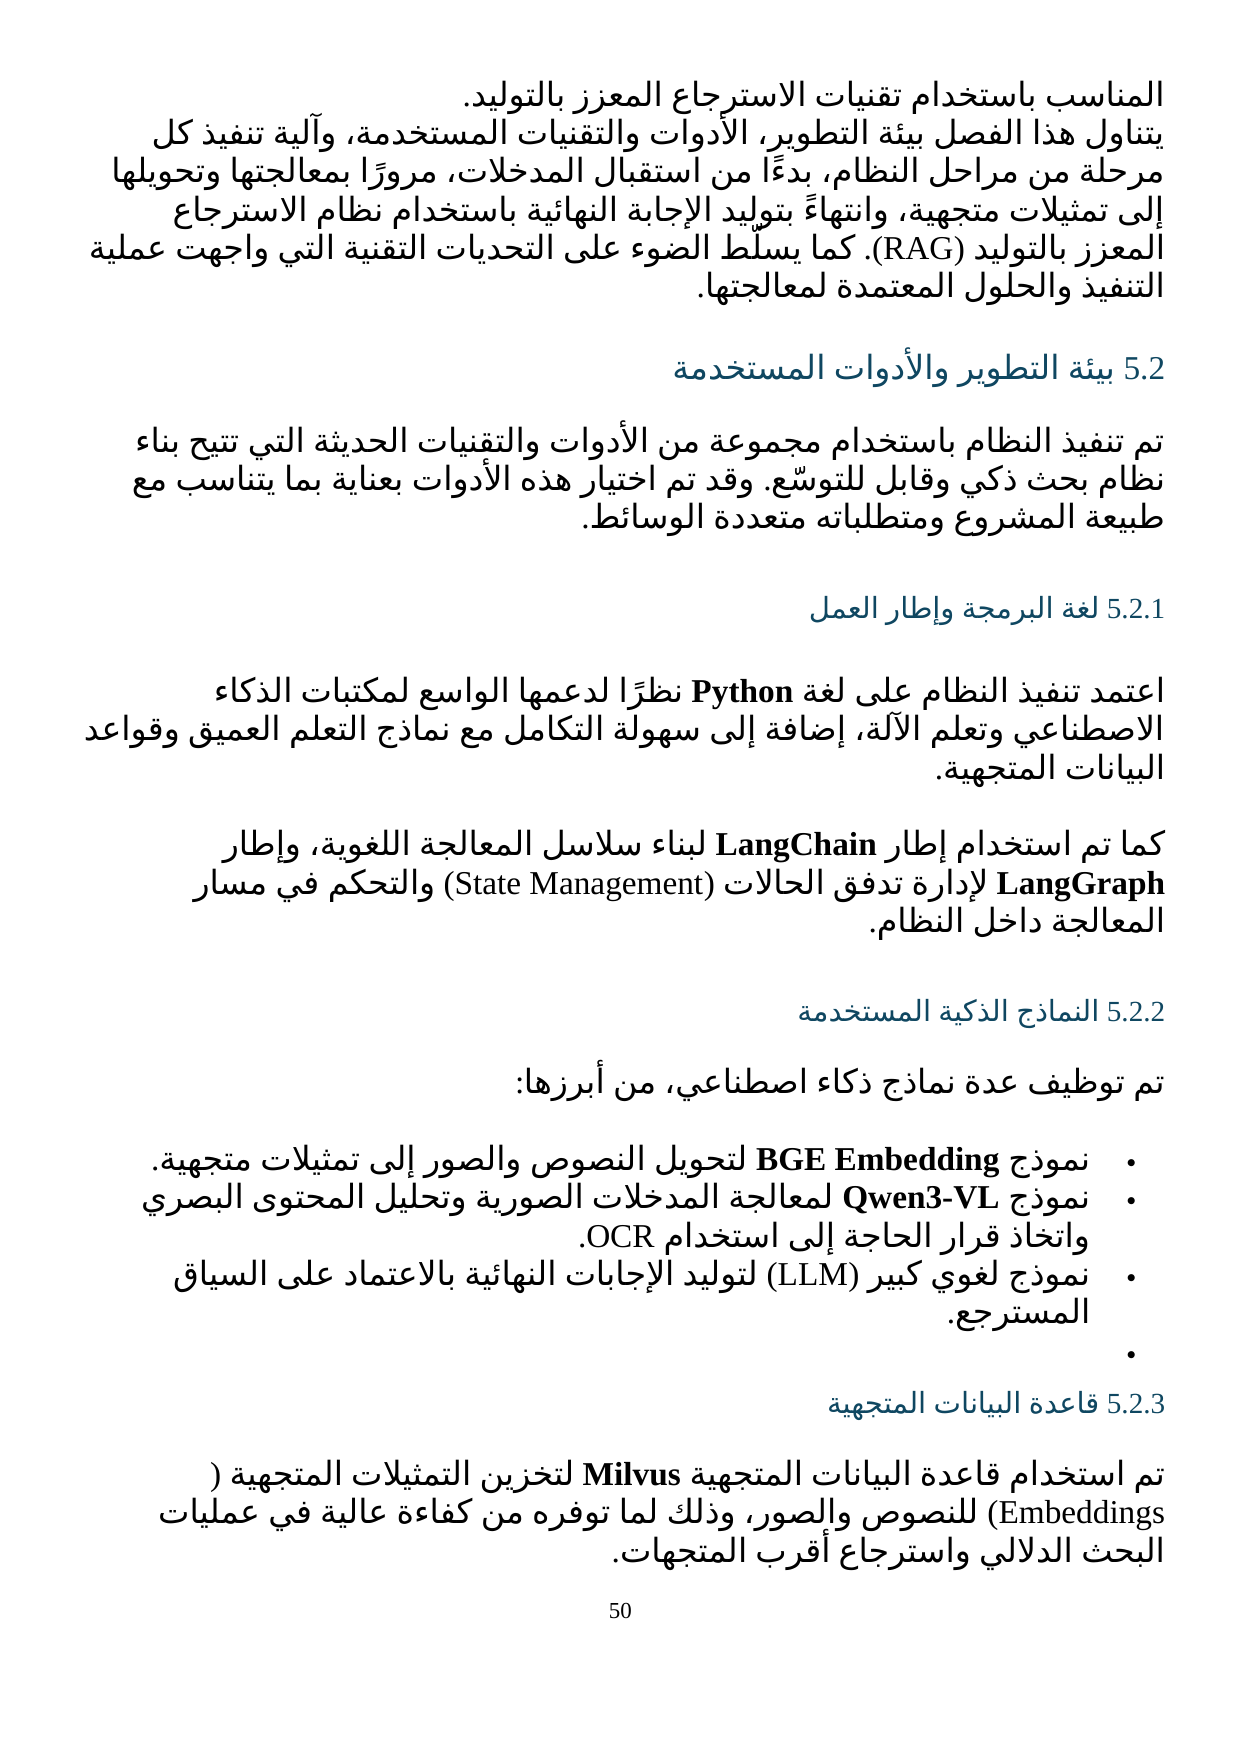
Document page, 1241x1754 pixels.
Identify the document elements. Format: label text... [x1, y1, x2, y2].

list نموذج Qwen3-VL لمعالجة المدخلات الصورية وتحليل المحتوى البصري واتخاذ قرار الحاجة إلى استخدام OCR. [75, 1178, 1128, 1254]
text اعتمد تنفيذ النظام على لغة Python نظرًا لدعمها الواسع لمكتبات الذكاء الاصطناعي وتعلم الآلة، إضافة إلى سهولة التكامل مع نماذج التعلم العميق وقواعد البيانات المتجهية. [75, 671, 1165, 786]
subtitle 5.2 بيئة التطوير والأدوات المستخدمة [75, 348, 1165, 386]
subtitle 5.2.3 قاعدة البيانات المتجهية [75, 1386, 1165, 1420]
text كما تم استخدام إطار LangChain لبناء سلاسل المعالجة اللغوية، وإطار LangGraph لإدارة تدفق الحالات (State Management) والتحكم في مسار المعالجة داخل النظام. [75, 786, 1165, 939]
list نموذج BGE Embedding لتحويل النصوص والصور إلى تمثيلات متجهية. [75, 1139, 1128, 1178]
text تم توظيف عدة نماذج ذكاء اصطناعي، من أبرزها: [75, 1063, 1165, 1101]
list نموذج لغوي كبير (LLM) لتوليد الإجابات النهائية بالاعتماد على السياق المسترجع. [75, 1254, 1128, 1331]
text تم استخدام قاعدة البيانات المتجهية Milvus لتخزين التمثيلات المتجهية (Embeddings) للنصوص والصور، وذلك لما توفره من كفاءة عالية في عمليات البحث الدلالي واسترجاع أقرب المتجهات. [75, 1454, 1165, 1569]
text تم تنفيذ النظام باستخدام مجموعة من الأدوات والتقنيات الحديثة التي تتيح بناء نظام بحث ذكي وقابل للتوسّع. وقد تم اختيار هذه الأدوات بعناية بما يتناسب مع طبيعة المشروع ومتطلباته متعددة الوسائط. [75, 421, 1165, 536]
subtitle 5.2.1 لغة البرمجة وإطار العمل [75, 591, 1165, 624]
subtitle 5.2.2 النماذج الذكية المستخدمة [75, 994, 1165, 1028]
text يتناول هذا الفصل بيئة التطوير، الأدوات والتقنيات المستخدمة، وآلية تنفيذ كل مرحلة من مراحل النظام، بدءًا من استقبال المدخلات، مرورًا بمعالجتها وتحويلها إلى تمثيلات متجهية، وانتهاءً بتوليد الإجابة النهائية باستخدام نظام الاسترجاع المعزز بالتوليد (RAG). كما يسلّط الضوء على التحديات التقنية التي واجهت عملية التنفيذ والحلول المعتمدة لمعالجتها. [75, 113, 1165, 305]
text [75, 75, 1165, 113]
